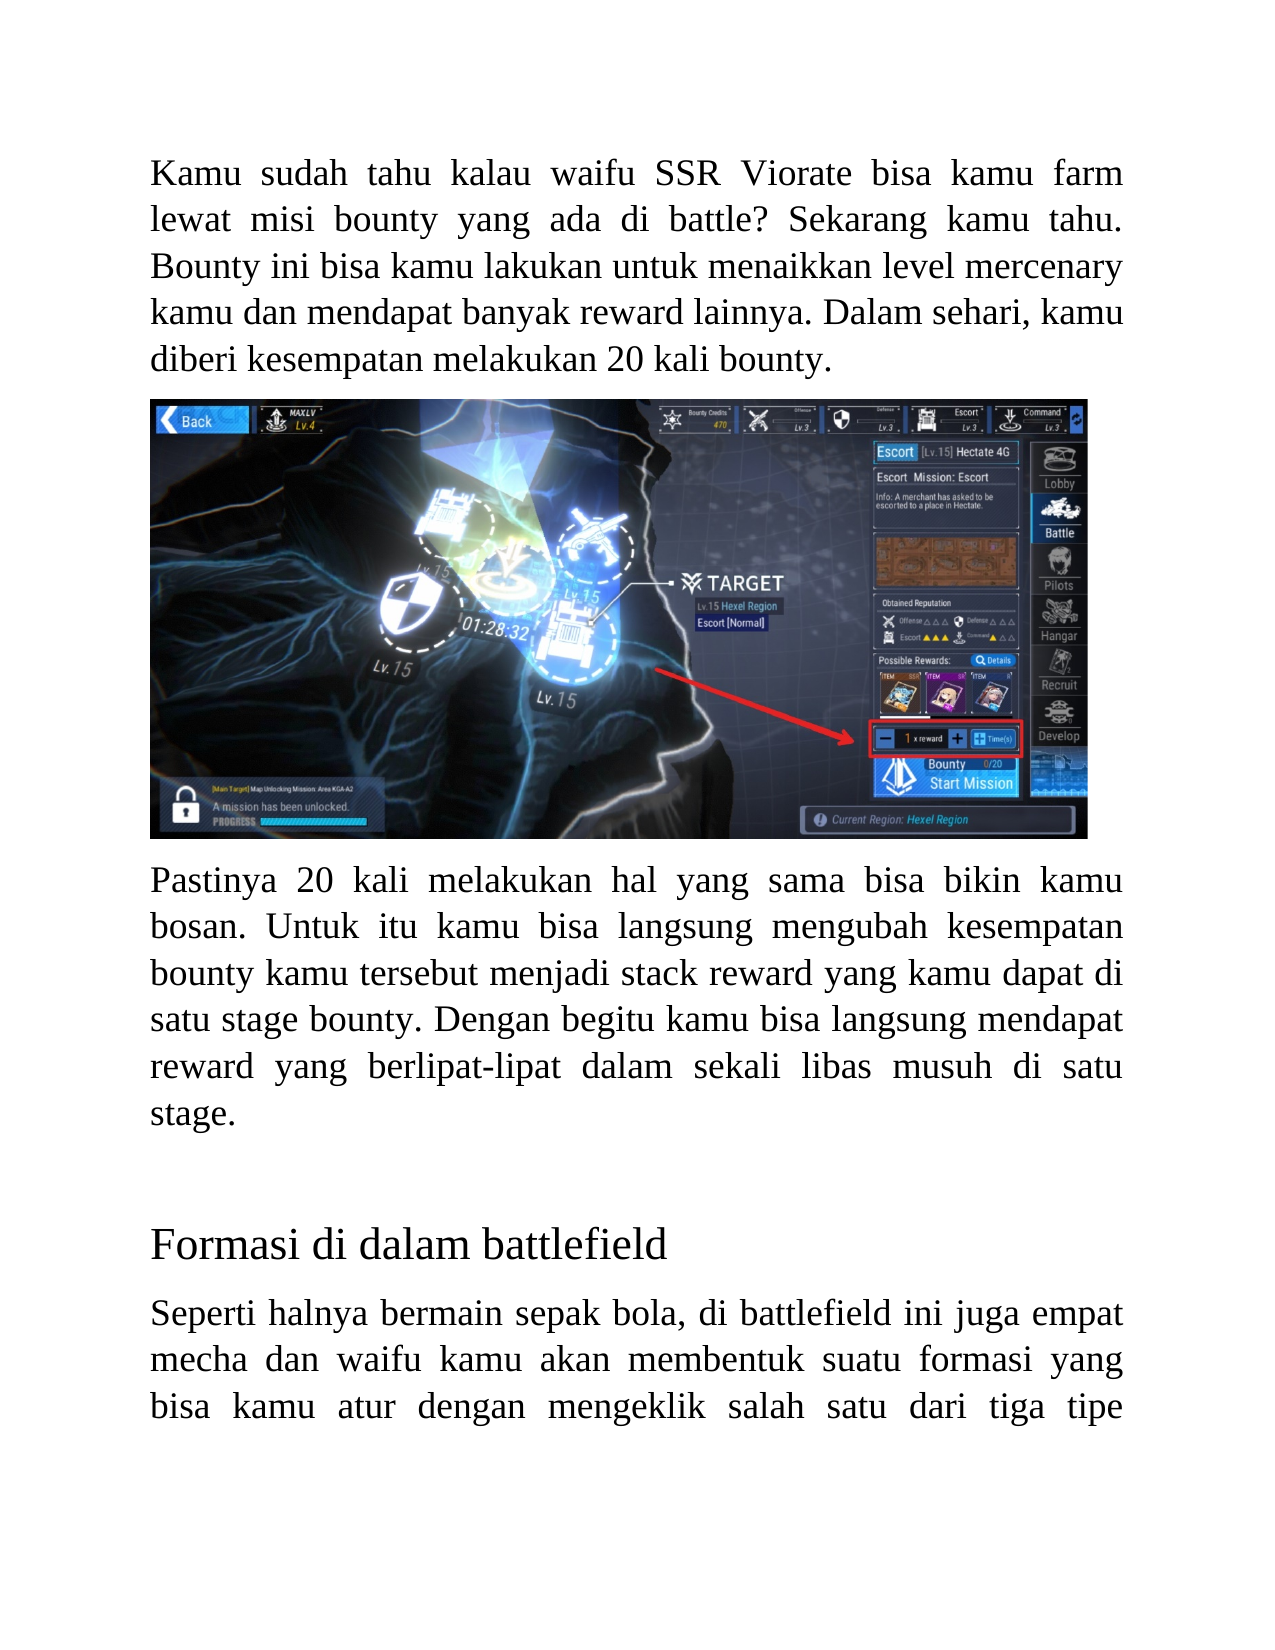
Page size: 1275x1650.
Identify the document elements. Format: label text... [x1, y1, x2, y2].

picture [150, 399, 1088, 839]
text Pastinya 20 kali melakukan hal yang sama bisa bikin kamu bosan. Untuk itu kamu bisa langsung mengubah kesempatan bounty kamu tersebut menjadi stack reward yang kamu dapat di satu stage bounty. Dengan begitu kamu bisa langsung mendapat reward yang berlipat-lipat dalam sekali libas musuh di satu stage. [150, 857, 1125, 1133]
text Kamu sudah tahu kalau waifu SSR Viorate bisa kamu farm lewat misi bounty yang ada di battle? Sekarang kamu tahu. Bounty ini bisa kamu lakukan untuk menaikkan level mercenary kamu dan mendapat banyak reward lainnya. Dalam sehari, kamu diberi kesempatan melakukan 20 kali bounty. [150, 150, 1125, 379]
text Formasi di dalam battlefield [150, 1216, 1125, 1269]
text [150, 1290, 1125, 1426]
